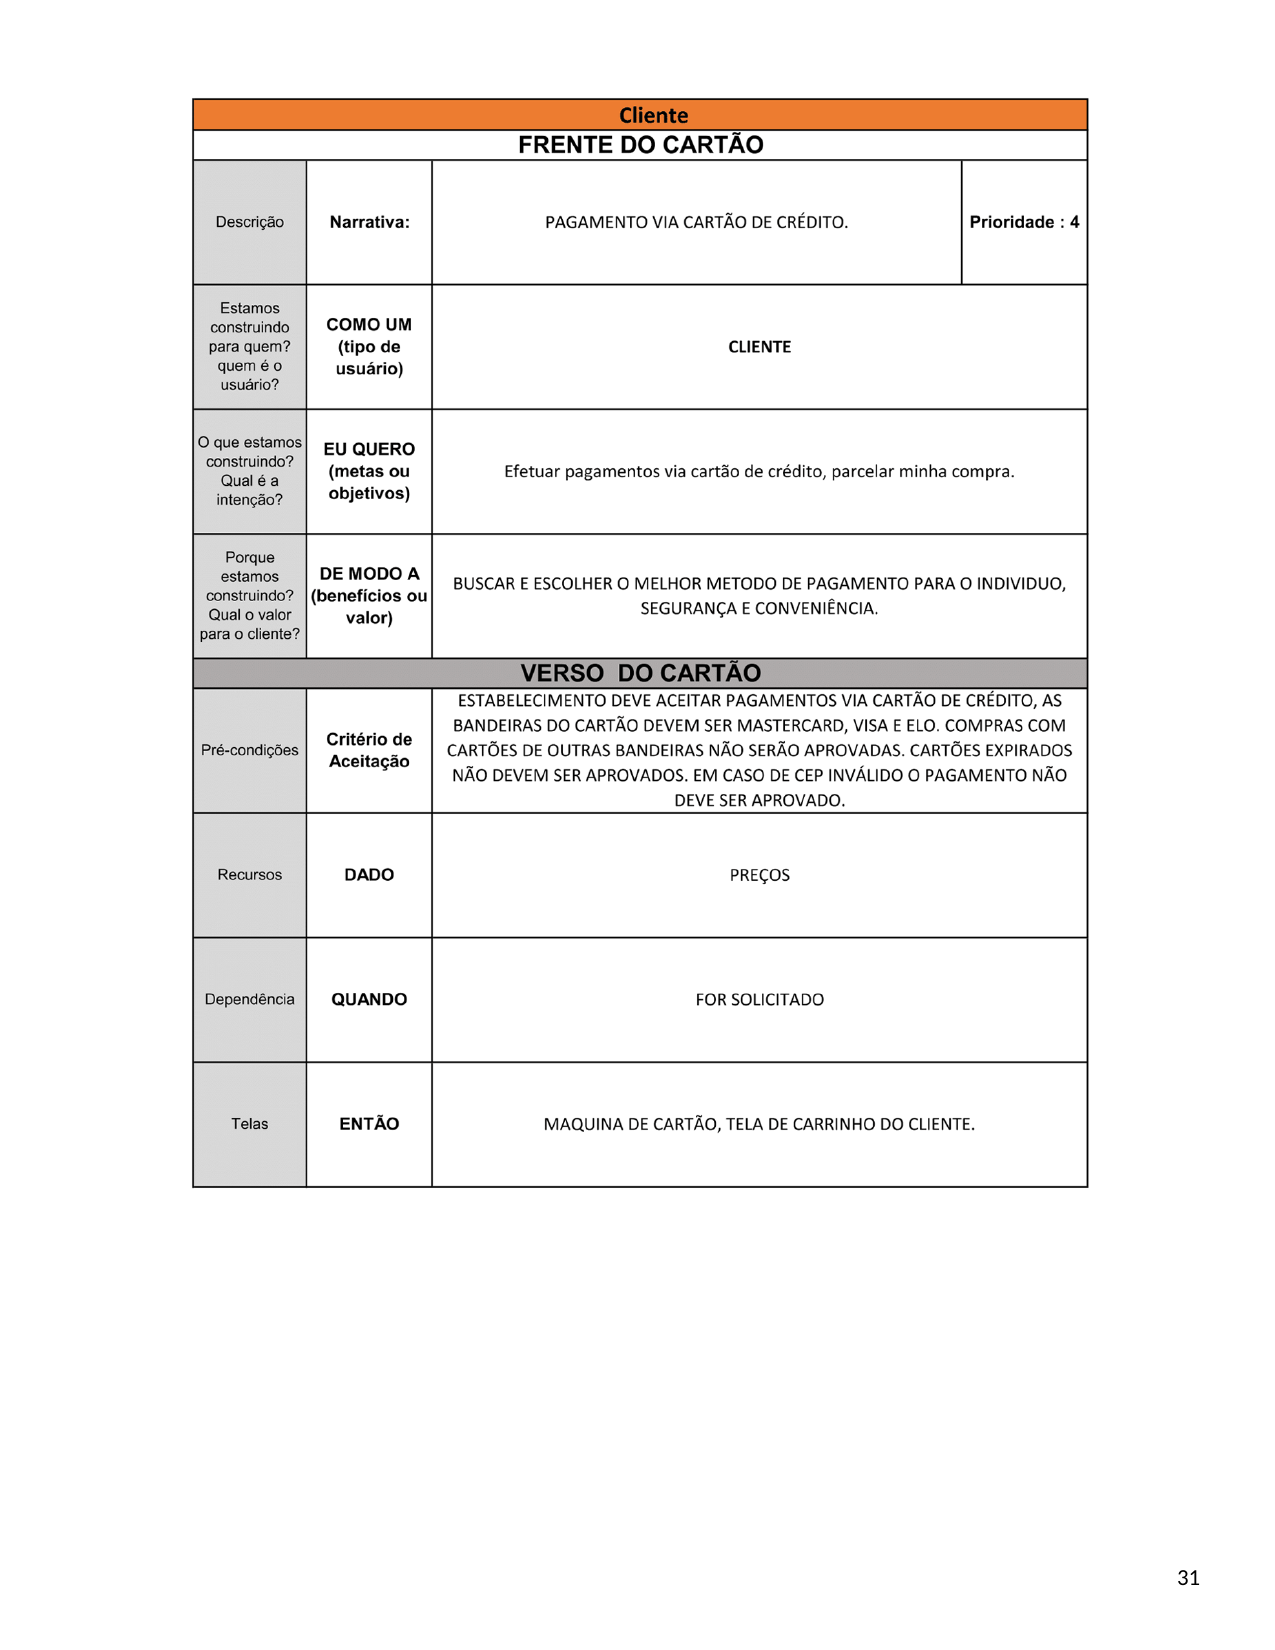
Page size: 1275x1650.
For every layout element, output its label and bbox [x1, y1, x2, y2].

picture [182, 75, 1093, 1210]
